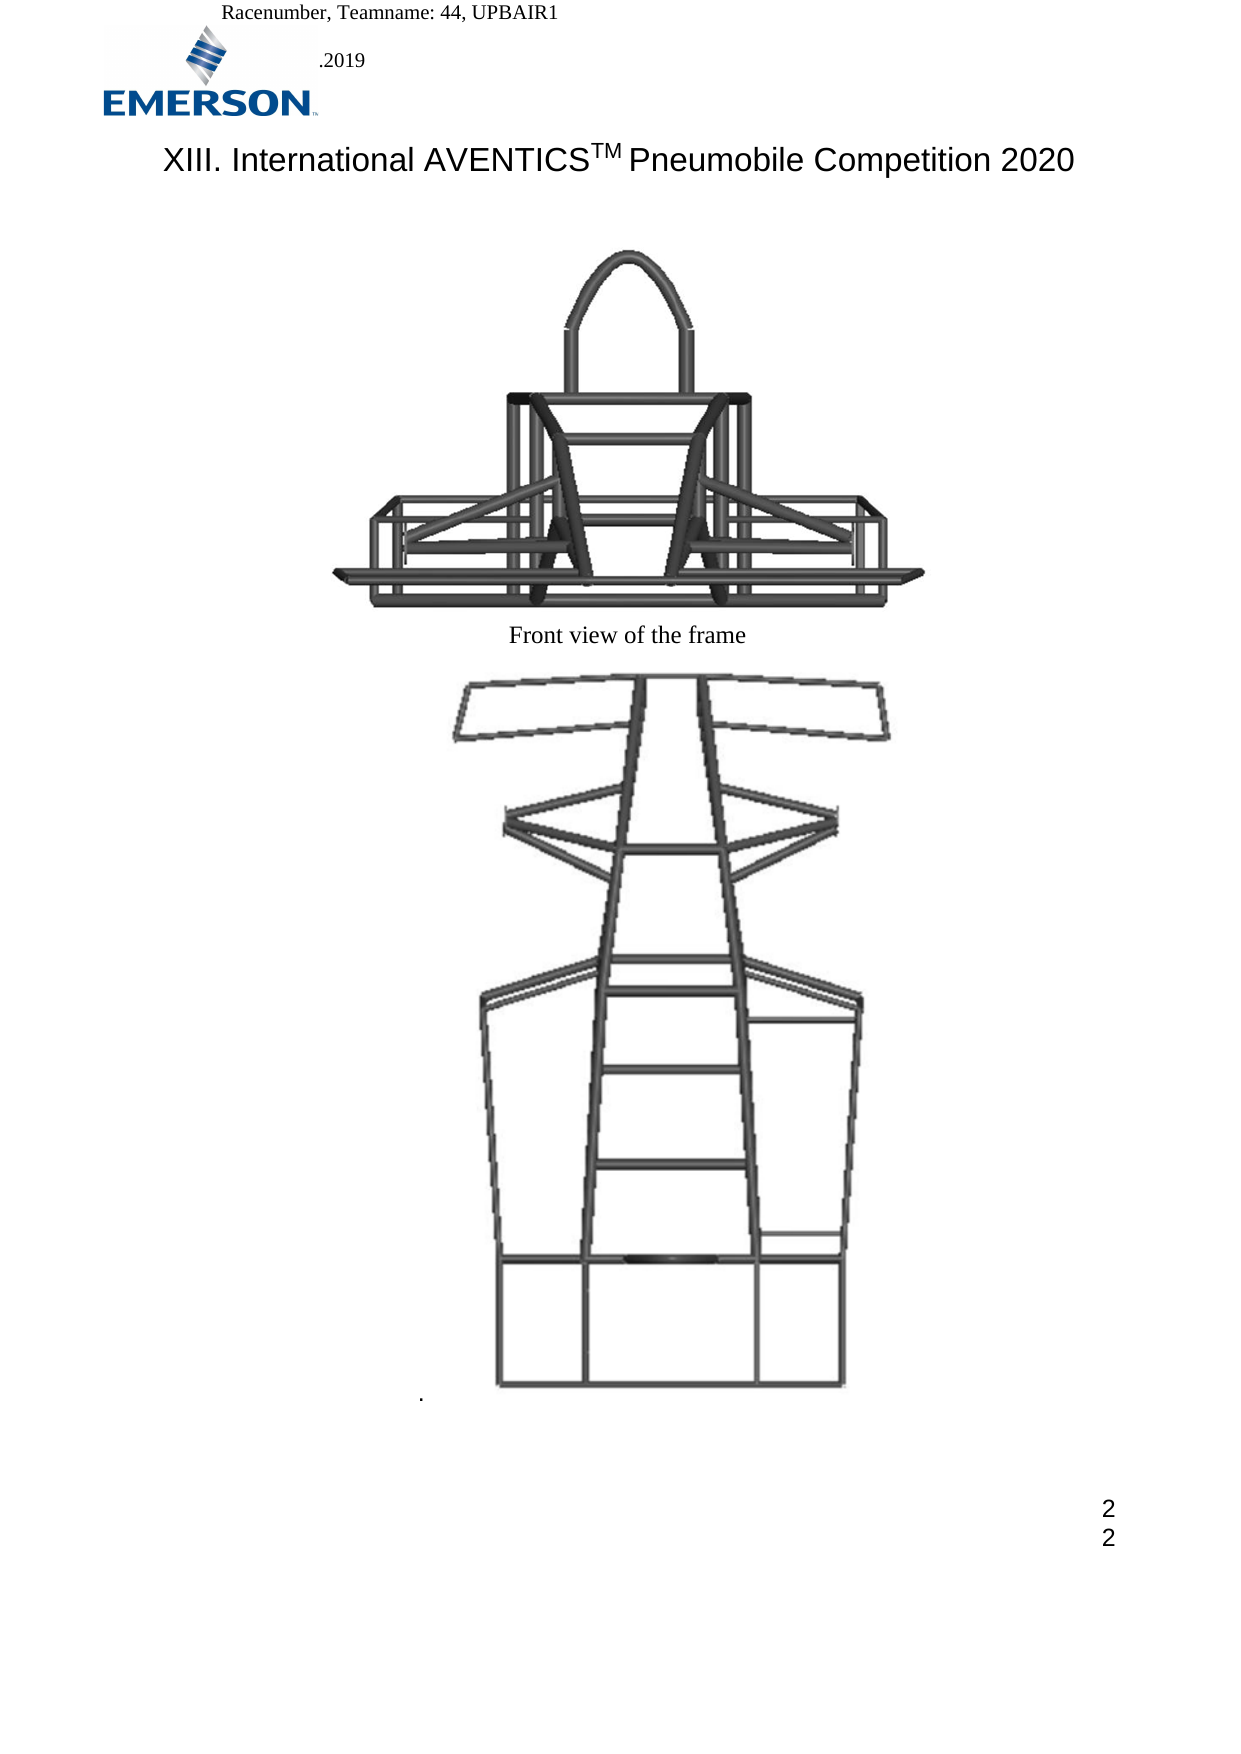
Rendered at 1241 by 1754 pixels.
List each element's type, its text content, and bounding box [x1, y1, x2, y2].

picture [322, 212, 933, 621]
text Front view of the frame [121, 620, 1134, 649]
picture [424, 661, 913, 1402]
picture [103, 25, 319, 116]
